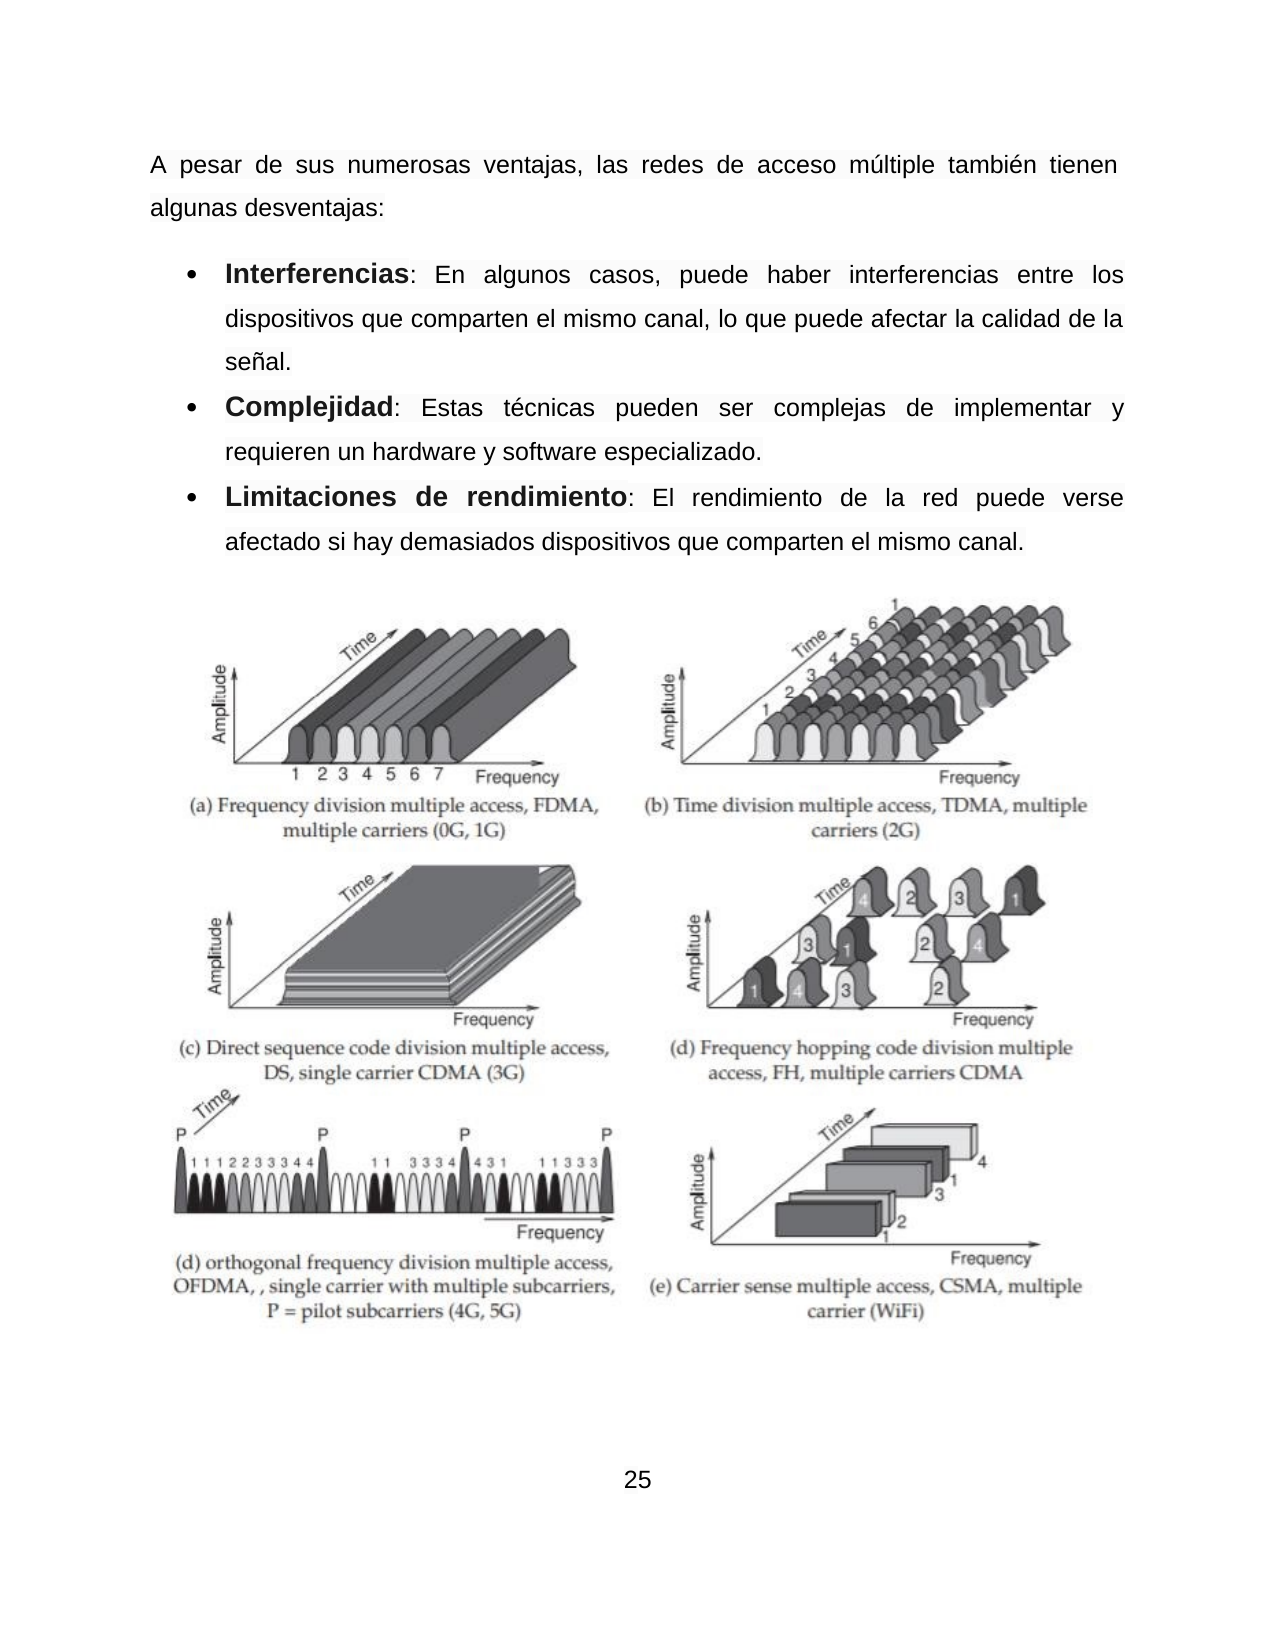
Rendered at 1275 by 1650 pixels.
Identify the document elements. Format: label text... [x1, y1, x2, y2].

picture [150, 586, 1134, 1334]
text A pesar de sus numerosas ventajas, las redes de acceso múltiple también tienen algunas desventajas: [150, 179, 1120, 222]
list Limitaciones de rendimiento: El rendimiento de la red puede verse afectado si hay demasiados dispositivos que comparten el mismo canal. [187, 480, 1125, 556]
list Interferencias: En algunos casos, puede haber interferencias entre los dispositivos que comparten el mismo canal, lo que puede afectar la calidad de la señal. [187, 257, 1125, 376]
list Complejidad: Estas técnicas pueden ser complejas de implementar y requieren un hardware y software especializado. [187, 390, 1125, 466]
